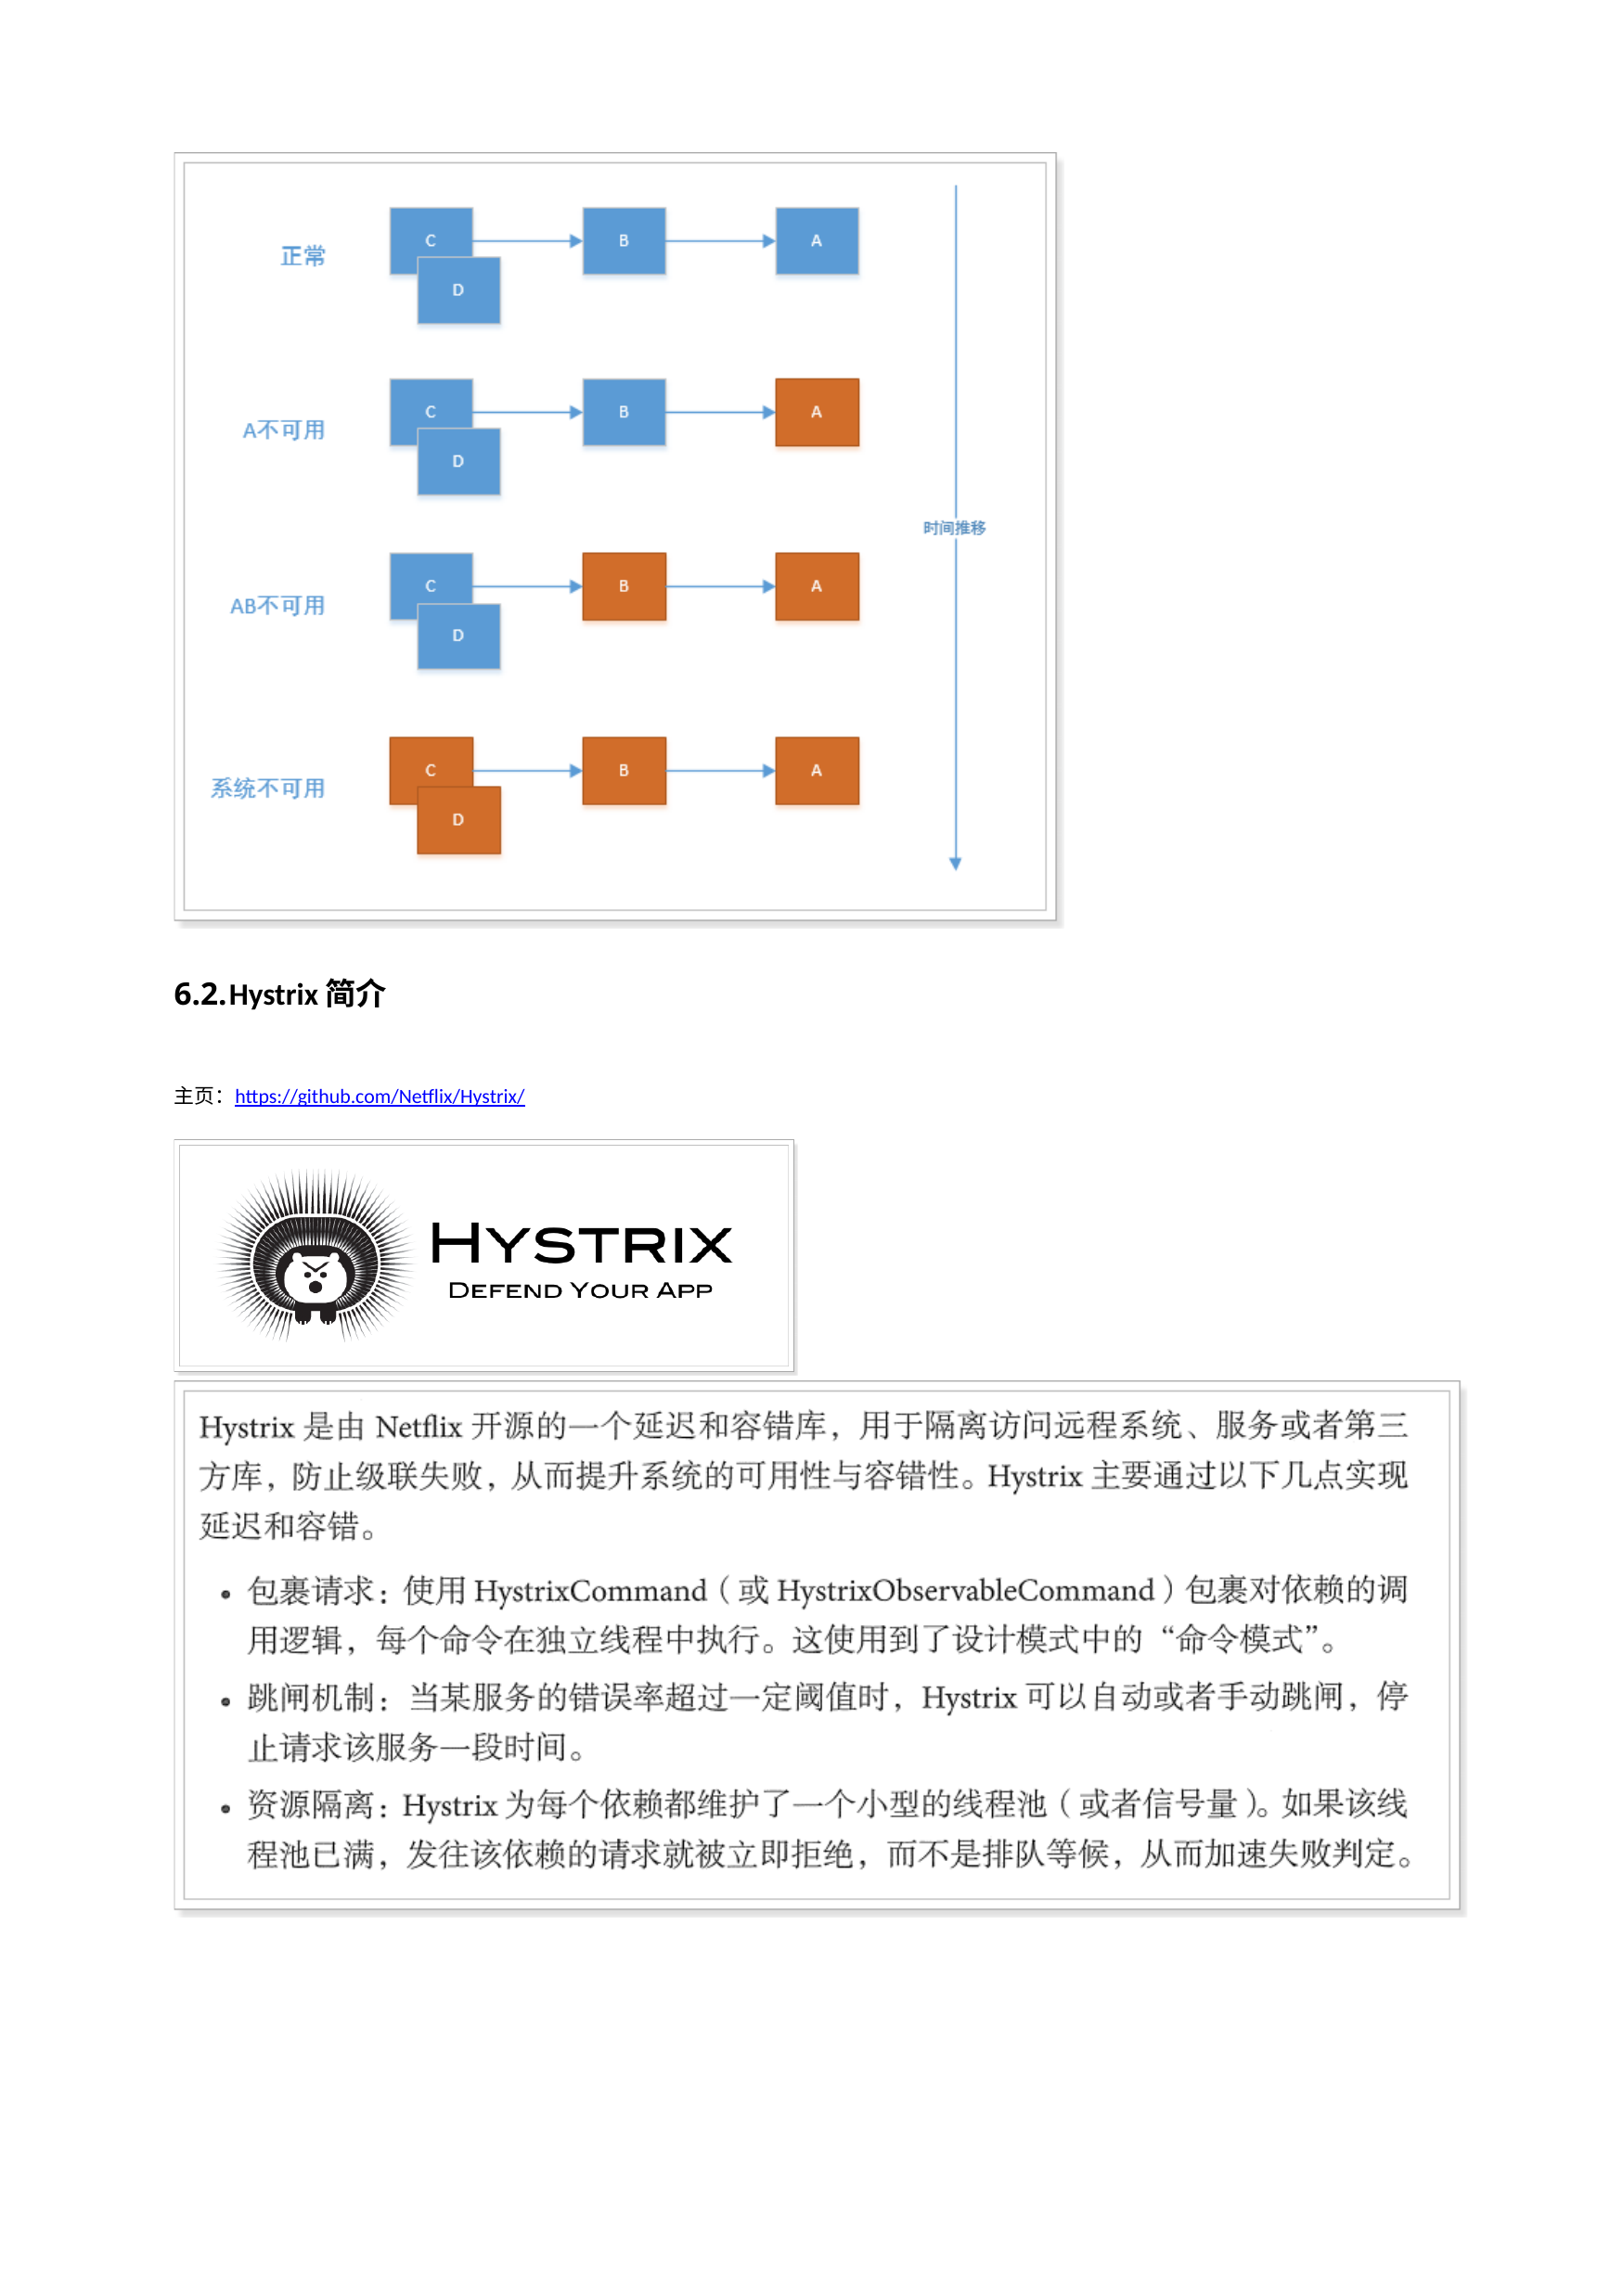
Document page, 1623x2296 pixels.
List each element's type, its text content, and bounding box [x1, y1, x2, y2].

picture [174, 1380, 1468, 1918]
picture [174, 1139, 798, 1376]
picture [174, 152, 1064, 929]
subtitle Hystrix简介 [174, 962, 1449, 1022]
text 主页：https://github.com/Netflix/Hystrix/ [174, 1080, 1449, 1110]
